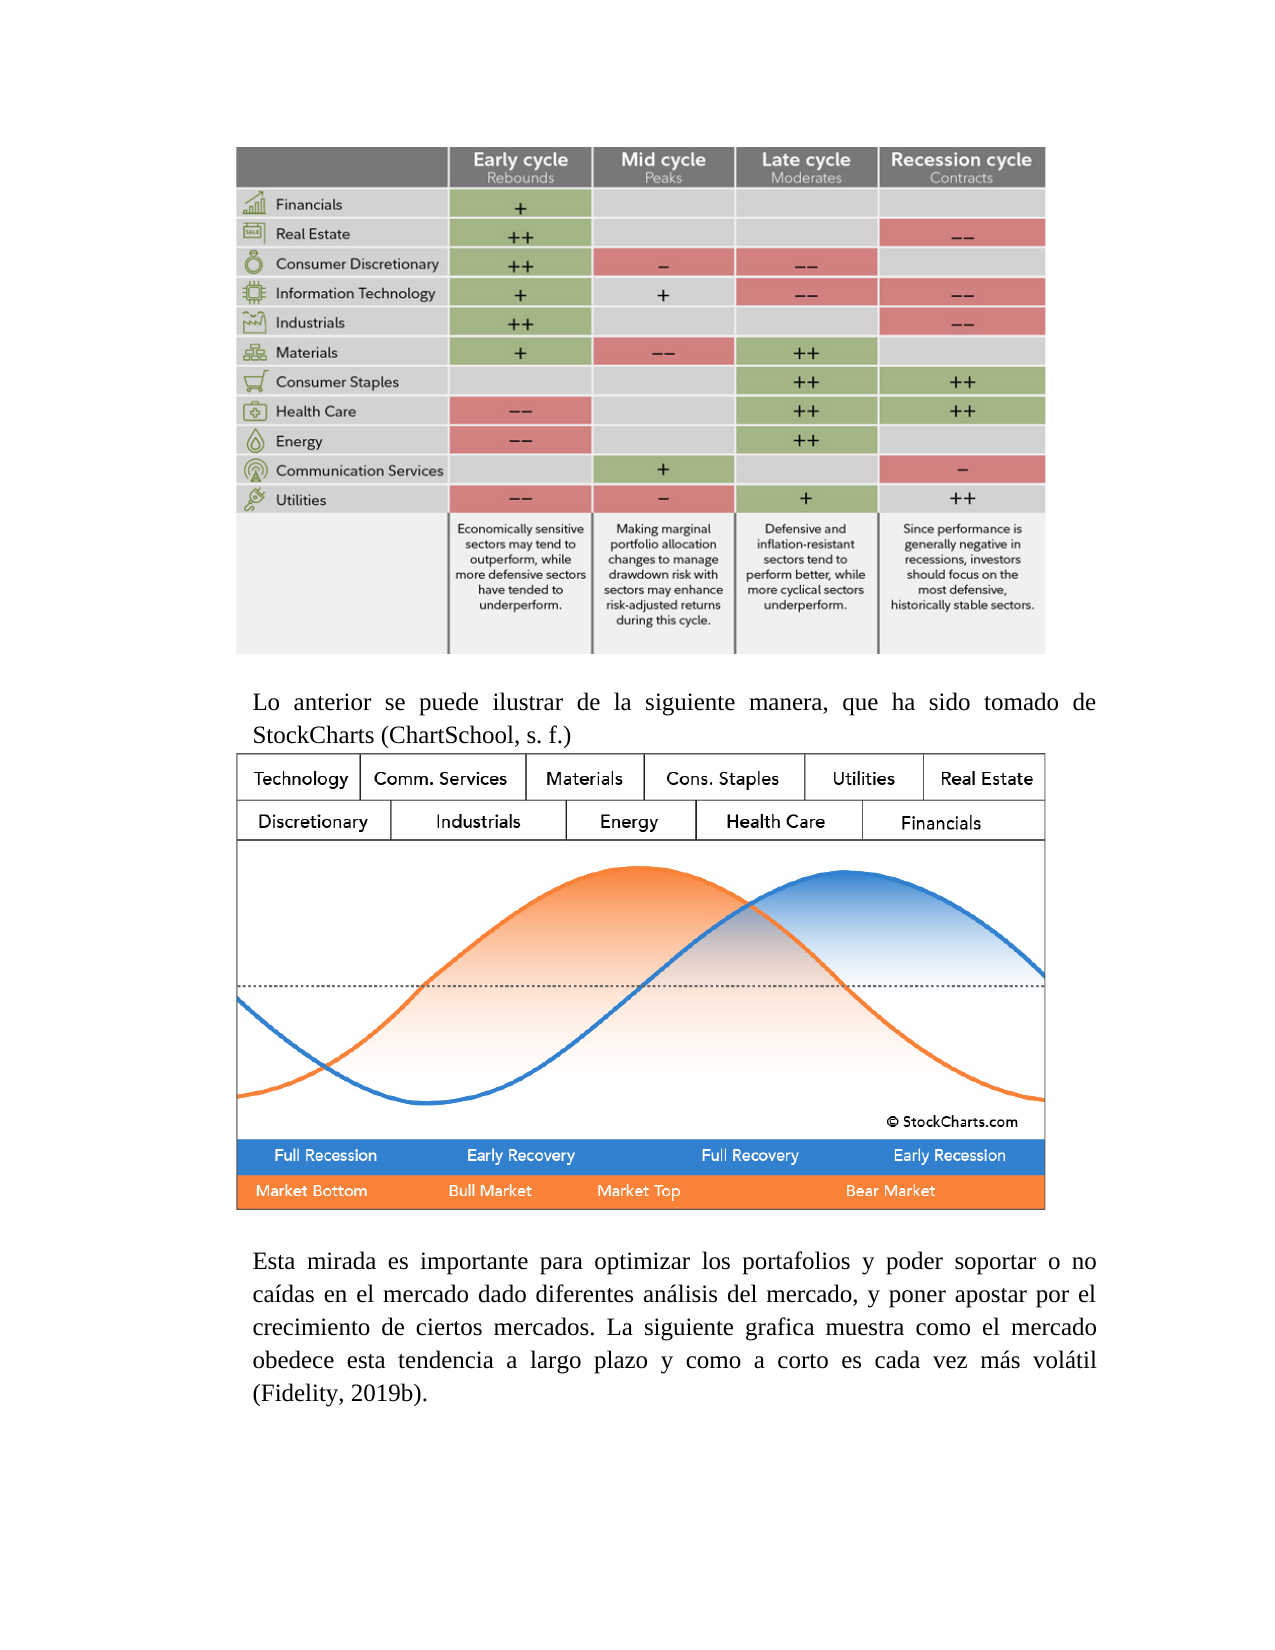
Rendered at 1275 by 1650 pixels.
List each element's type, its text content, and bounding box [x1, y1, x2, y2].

list Lo anterior se puede ilustrar de la siguiente manera, que ha sido tomado de StockCharts (ChartSchool, s. f.) [252, 687, 1098, 749]
list Esta mirada es importante para optimizar los portafolios y poder soportar o no caídas en el mercado dado diferentes análisis del mercado, y poner apostar por el crecimiento de ciertos mercados. La siguiente grafica muestra como el mercado obedece esta tendencia a largo plazo y como a corto es cada vez más volátil (Fidelity, 2019b). [252, 1246, 1098, 1407]
picture [236, 753, 1046, 1210]
picture [236, 147, 1046, 654]
